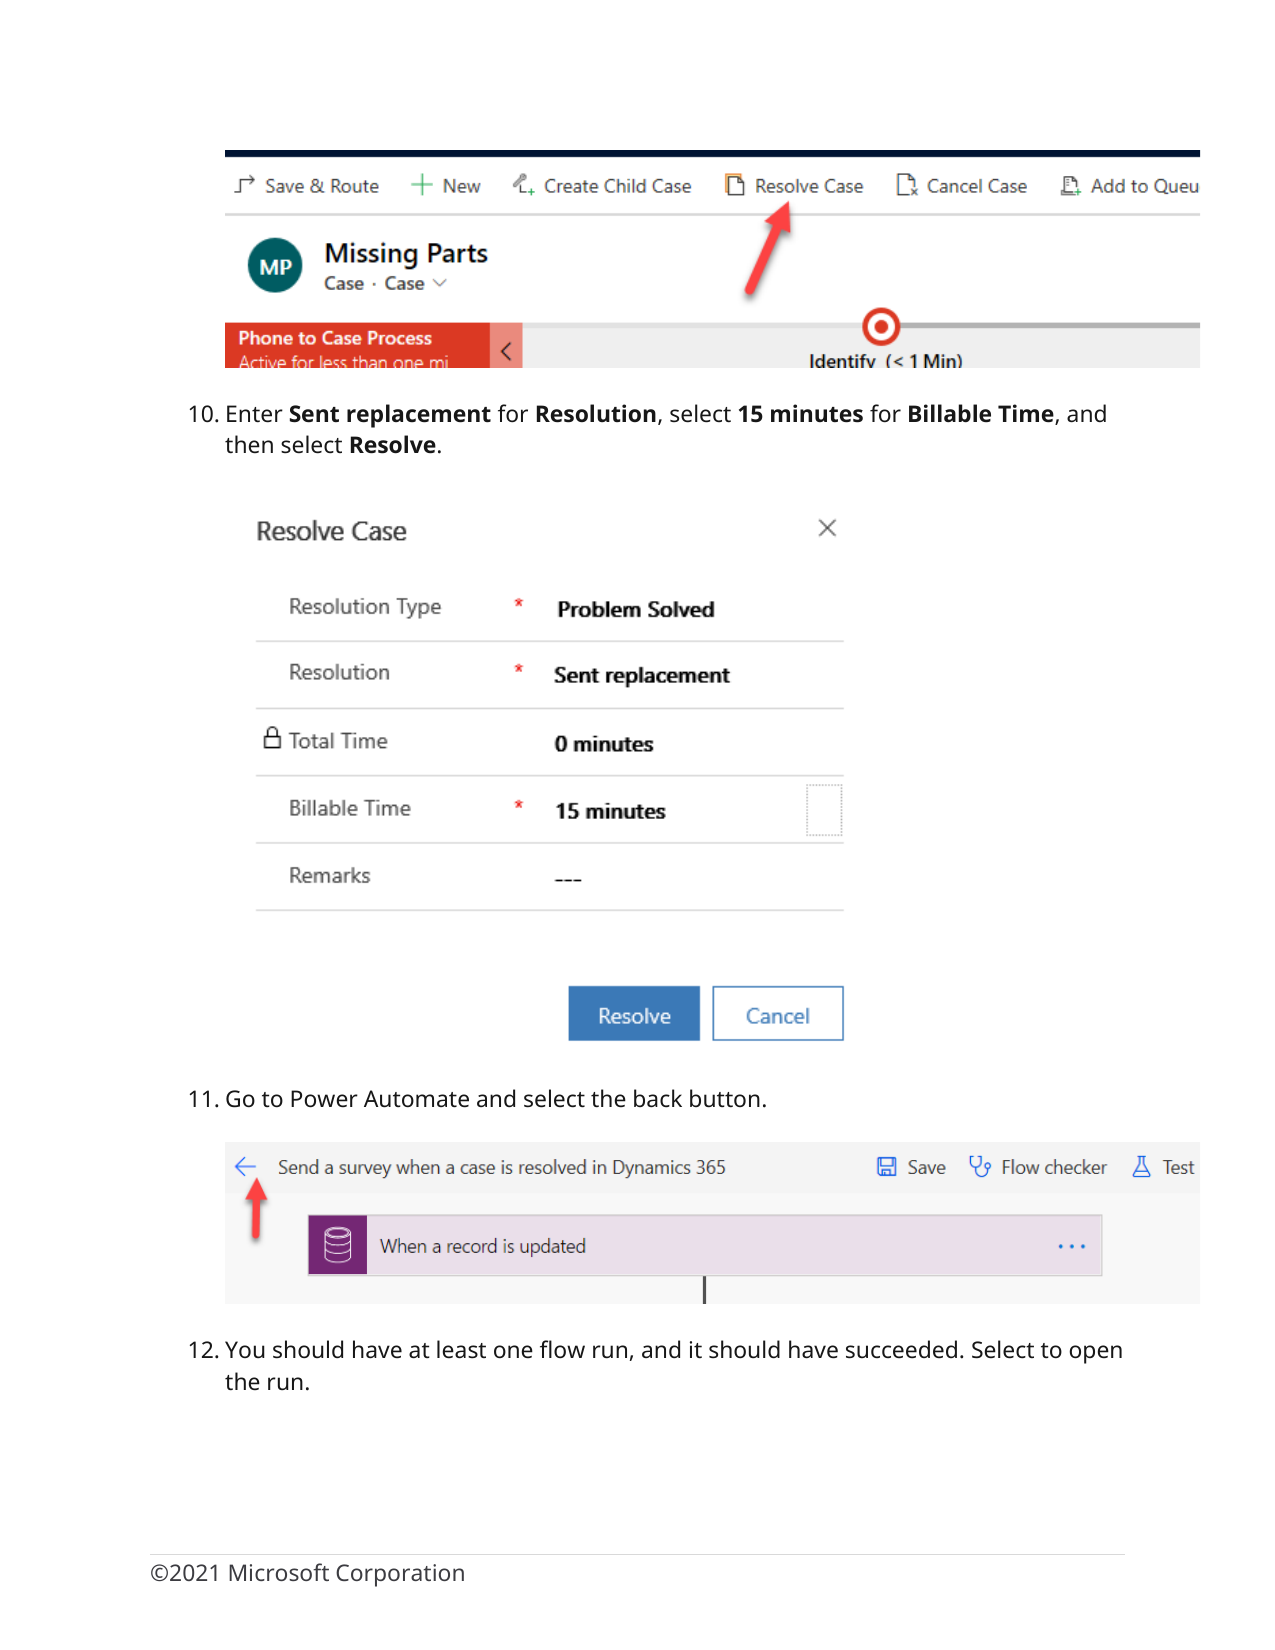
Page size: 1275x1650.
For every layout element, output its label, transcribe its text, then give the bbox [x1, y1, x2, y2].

picture [225, 1142, 1200, 1304]
list Go to Power Automate and select the back button. [187, 1082, 1125, 1114]
picture [225, 150, 1200, 368]
picture [225, 489, 866, 1052]
list Enter Sent replacement for Resolution, select 15 minutes for Billable Time, and then select Resolve. [187, 398, 1125, 460]
list You should have at least one flow run, and it should have succeeded. Select to open the run. [187, 1334, 1125, 1397]
